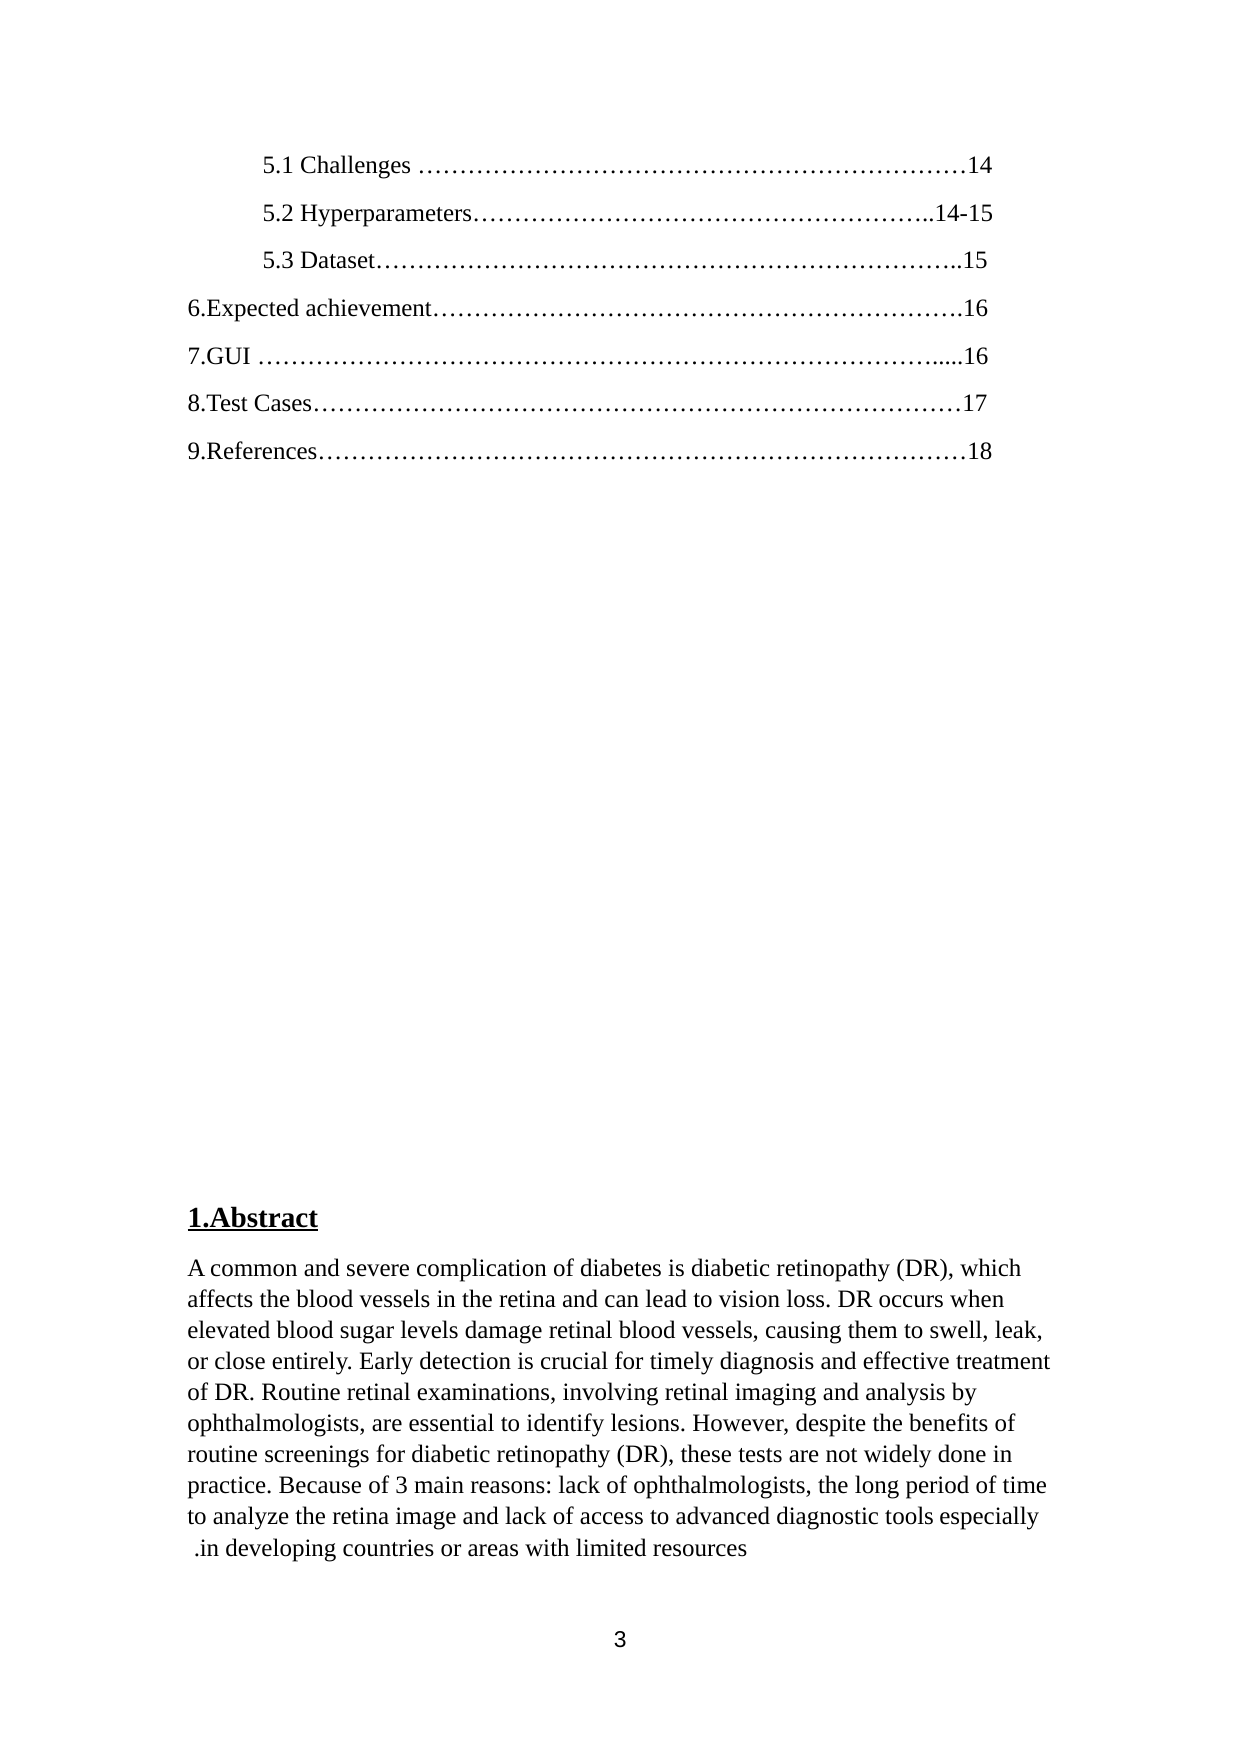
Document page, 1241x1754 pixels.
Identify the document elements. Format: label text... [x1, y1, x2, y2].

text A common and severe complication of diabetes is diabetic retinopathy (DR), which affects the blood vessels in the retina and can lead to vision loss. DR occurs when elevated blood sugar levels damage retinal blood vessels, causing them to swell, leak, or close entirely. Early detection is crucial for timely diagnosis and effective treatment of DR. Routine retinal examinations, involving retinal imaging and analysis by ophthalmologists, are essential to identify lesions. However, despite the benefits of routine screenings for diabetic retinopathy (DR), these tests are not widely done in practice. Because of 3 main reasons: lack of ophthalmologists, the long period of time to analyze the retina image and lack of access to advanced diagnostic tools especially in developing countries or areas with limited resources. [187, 1253, 1053, 1562]
text 5.3 Dataset……………………………………………………………..15 [187, 245, 1053, 274]
text 8.Test Cases……………………………………………………………………17 [187, 388, 1053, 417]
text 5.1 Challenges …………………………………………………………14 [187, 150, 1053, 179]
text 6.Expected achievement……………………………………………………….16 [187, 293, 1053, 322]
text 5.2 Hyperparameters………………………………………………..14-15 [187, 198, 1053, 226]
text 9.References……………………………………………………………………18 [187, 436, 1053, 465]
text 1.Abstract [187, 1200, 1053, 1234]
text 7.GUI ……………………………………………………………………….....16 [187, 341, 1053, 369]
